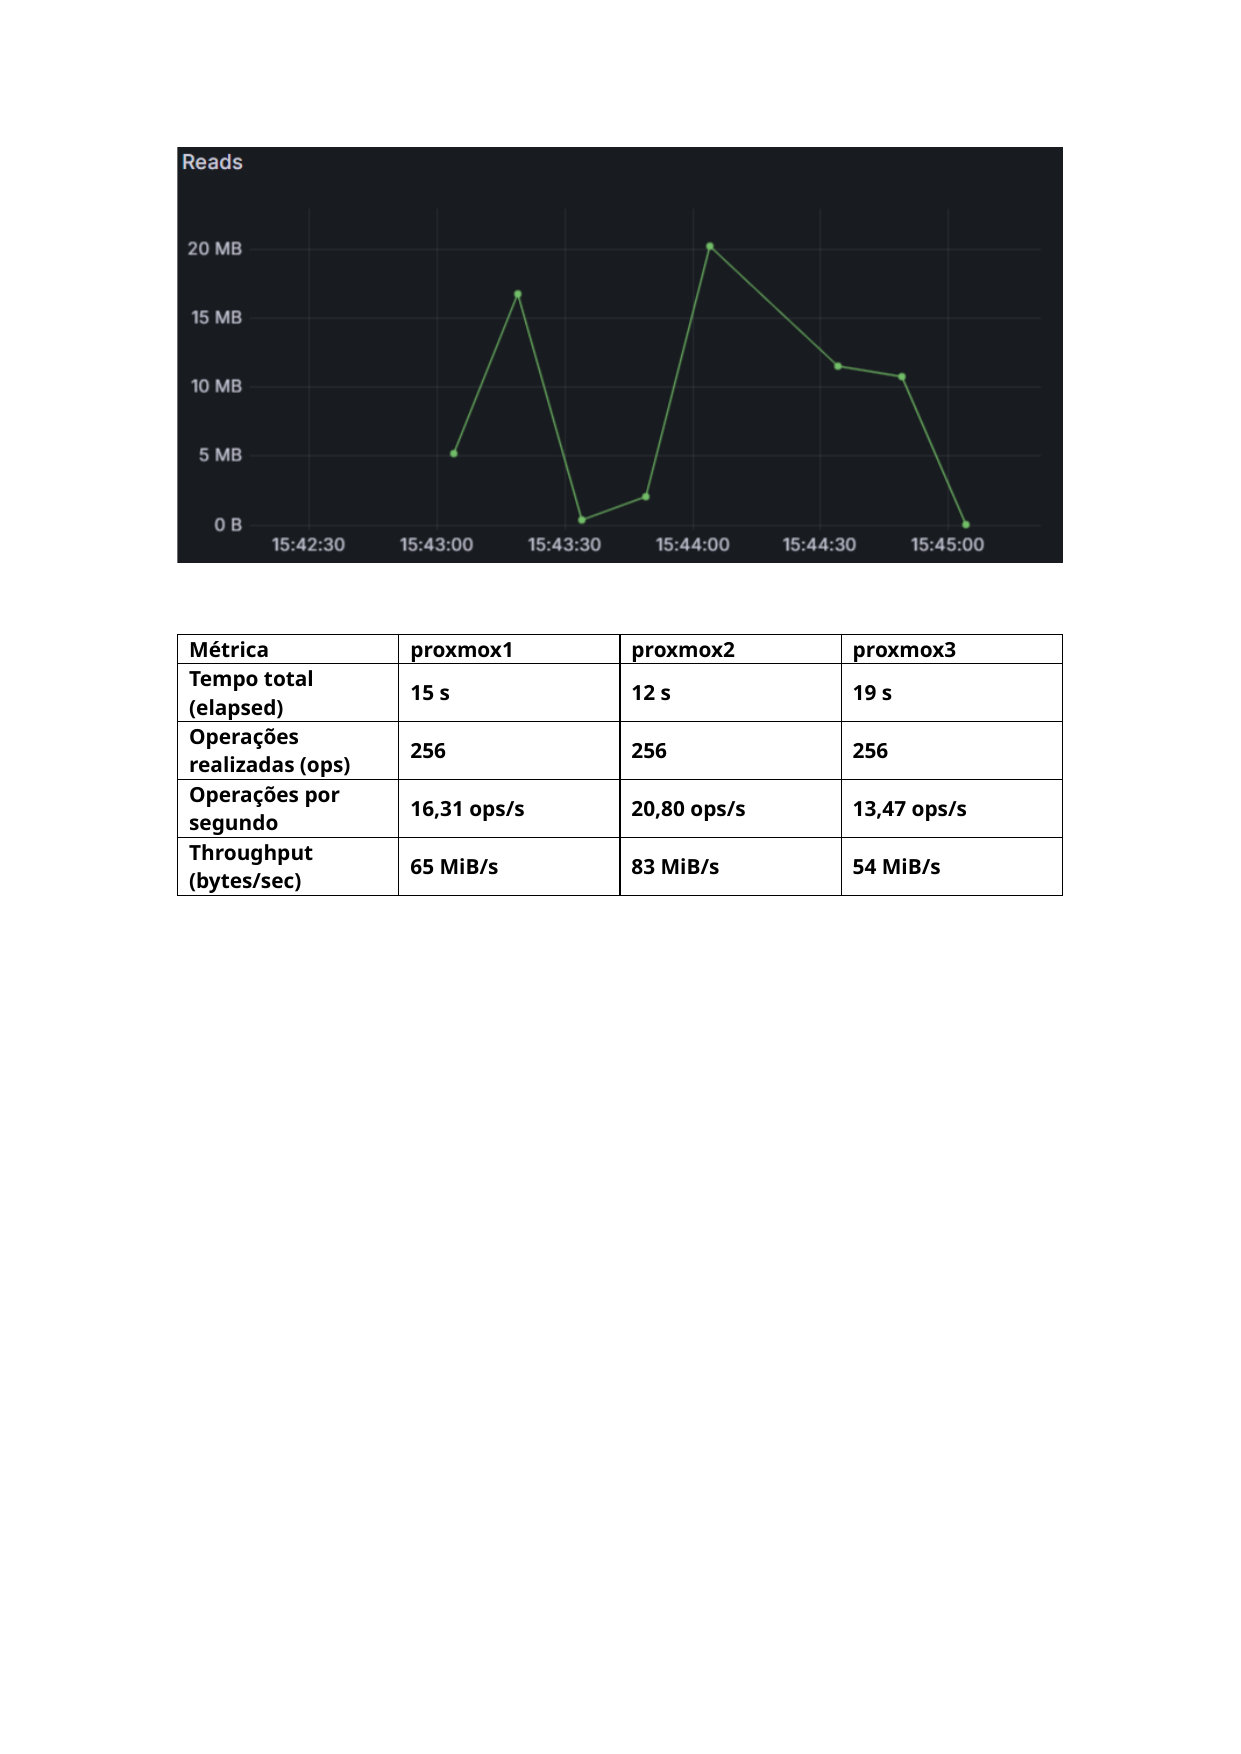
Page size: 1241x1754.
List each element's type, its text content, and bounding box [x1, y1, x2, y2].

table_header proxmox3 [842, 635, 1062, 663]
table_cell Throughput (bytes/sec) [178, 838, 398, 895]
table_cell Tempo total (elapsed) [178, 664, 398, 721]
table_cell 19 s [842, 664, 1062, 721]
table_cell 20,80 ops/s [621, 780, 841, 837]
table_cell 54 MiB/s [842, 838, 1062, 895]
table_cell 65 MiB/s [399, 838, 619, 895]
table_cell Operações realizadas (ops) [178, 722, 398, 779]
table_header Métrica [178, 635, 398, 663]
table_cell 256 [621, 722, 841, 779]
table_cell 12 s [621, 664, 841, 721]
table_cell 256 [399, 722, 619, 779]
table_cell 13,47 ops/s [842, 780, 1062, 837]
table_cell 15 s [399, 664, 619, 721]
table_cell Operações por segundo [178, 780, 398, 837]
table_cell 83 MiB/s [621, 838, 841, 895]
table_cell 16,31 ops/s [399, 780, 619, 837]
table_header proxmox2 [621, 635, 841, 663]
table_cell 256 [842, 722, 1062, 779]
picture [177, 147, 1063, 563]
table_header proxmox1 [399, 635, 619, 663]
